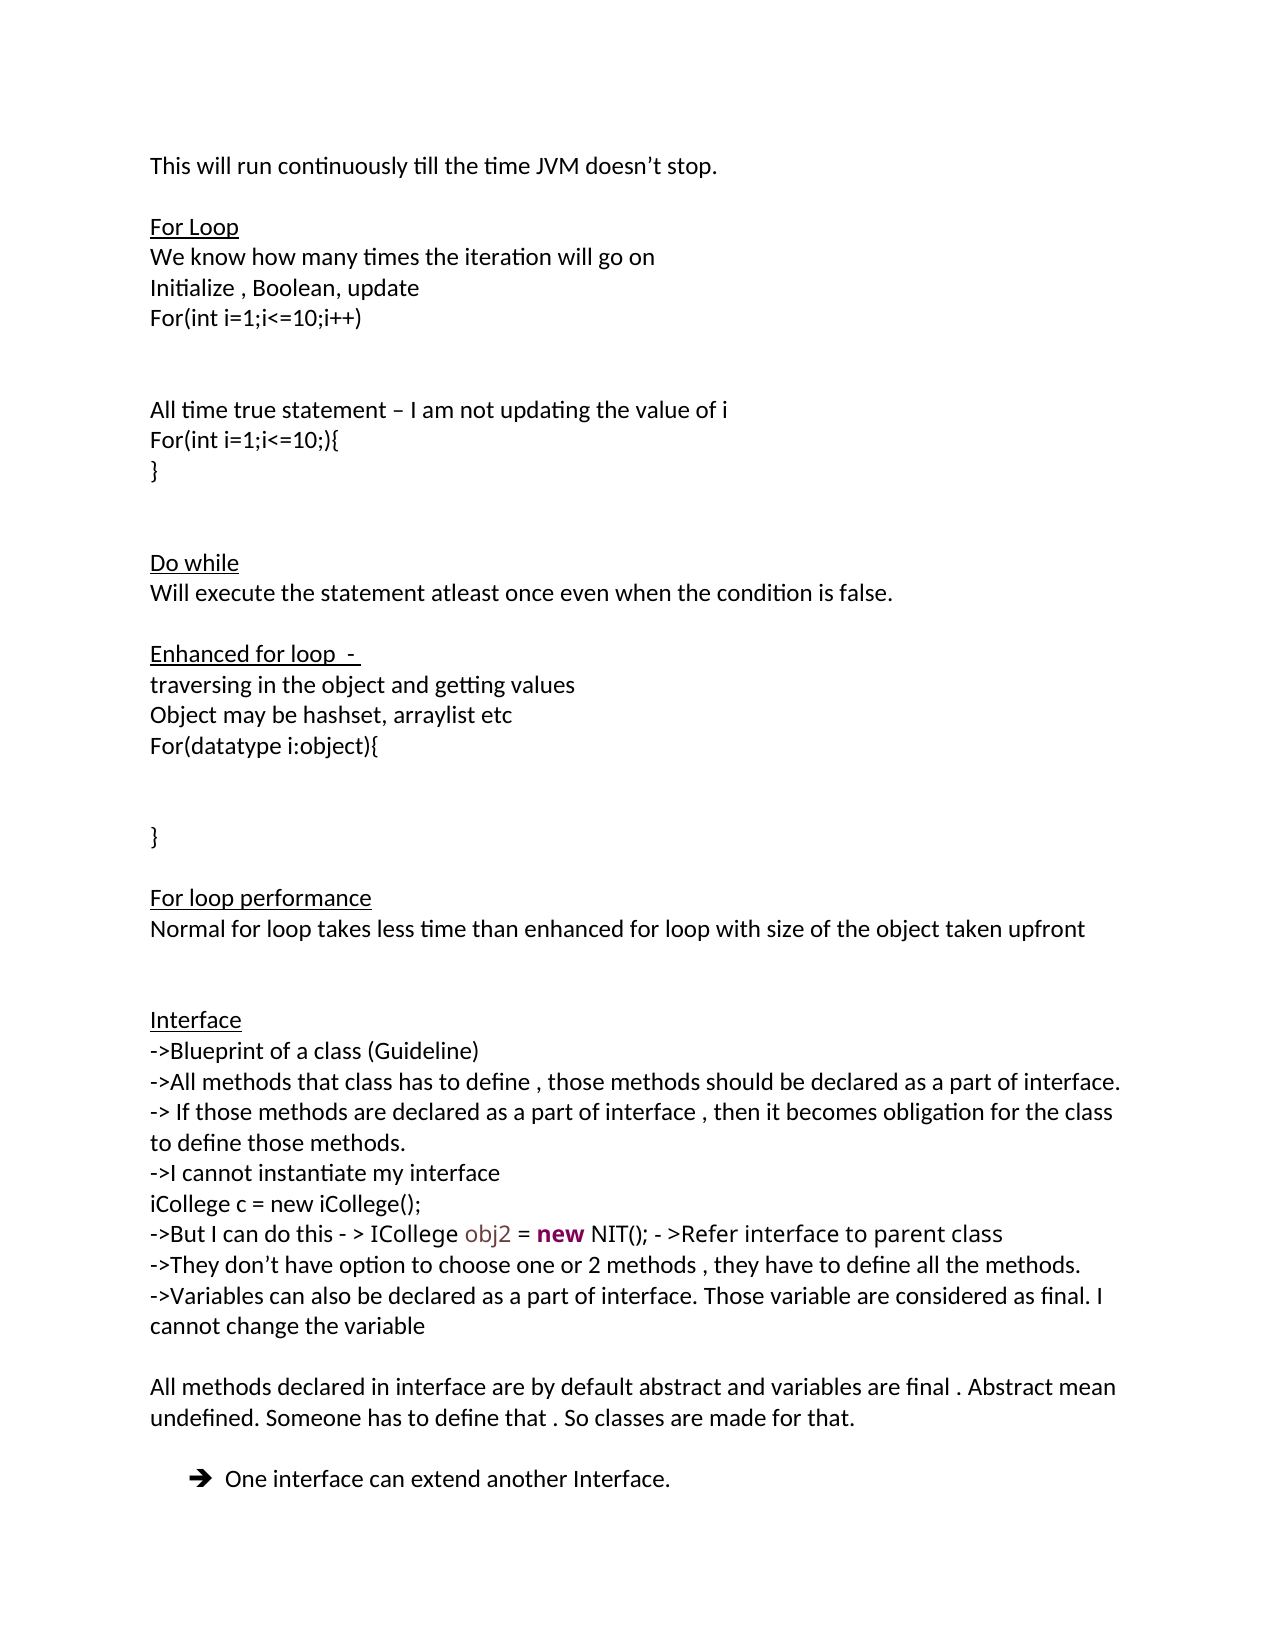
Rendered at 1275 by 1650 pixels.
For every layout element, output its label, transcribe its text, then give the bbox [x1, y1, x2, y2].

text For(int i=1;i<=10;){ [150, 425, 1125, 455]
text All time true statement – I am not updating the value of i [150, 394, 1125, 425]
text -> If those methods are declared as a part of interface , then it becomes obligation for the class to define those methods. [150, 1096, 1125, 1157]
text ->I cannot instantiate my interface [150, 1157, 1125, 1188]
text Do while [150, 547, 1125, 577]
text ->They don’t have option to choose one or 2 methods , they have to define all the methods. [150, 1249, 1125, 1280]
text For(datatype i:object){ [150, 730, 1125, 760]
text Will execute the statement atleast once even when the condition is false. [150, 577, 1125, 608]
text For Loop [150, 211, 1125, 242]
text iCollege c = new iCollege(); [150, 1188, 1125, 1218]
list One interface can extend another Interface. [187, 1463, 1125, 1494]
text ->All methods that class has to define , those methods should be declared as a part of interface. [150, 1066, 1125, 1096]
text We know how many times the iteration will go on [150, 242, 1125, 272]
text Object may be hashset, arraylist etc [150, 699, 1125, 730]
text For loop performance [150, 882, 1125, 913]
text } [150, 821, 1125, 852]
text ->Blueprint of a class (Guideline) [150, 1035, 1125, 1066]
text traversing in the object and getting values [150, 669, 1125, 699]
text ->But I can do this - > ICollege obj2 = new NIT(); - >Refer interface to parent class [150, 1218, 1125, 1249]
text All methods declared in interface are by default abstract and variables are final . Abstract mean undefined. Someone has to define that . So classes are made for that. [150, 1372, 1125, 1433]
text This will run continuously till the time JVM doesn’t stop. [150, 150, 1125, 181]
text Normal for loop takes less time than enhanced for loop with size of the object taken upfront [150, 913, 1125, 943]
text For(int i=1;i<=10;i++) [150, 303, 1125, 333]
text Initialize , Boolean, update [150, 272, 1125, 303]
text Enhanced for loop - [150, 638, 1125, 669]
text } [150, 455, 1125, 486]
text ->Variables can also be declared as a part of interface. Those variable are considered as final. I cannot change the variable [150, 1280, 1125, 1341]
text Interface [150, 1004, 1125, 1035]
